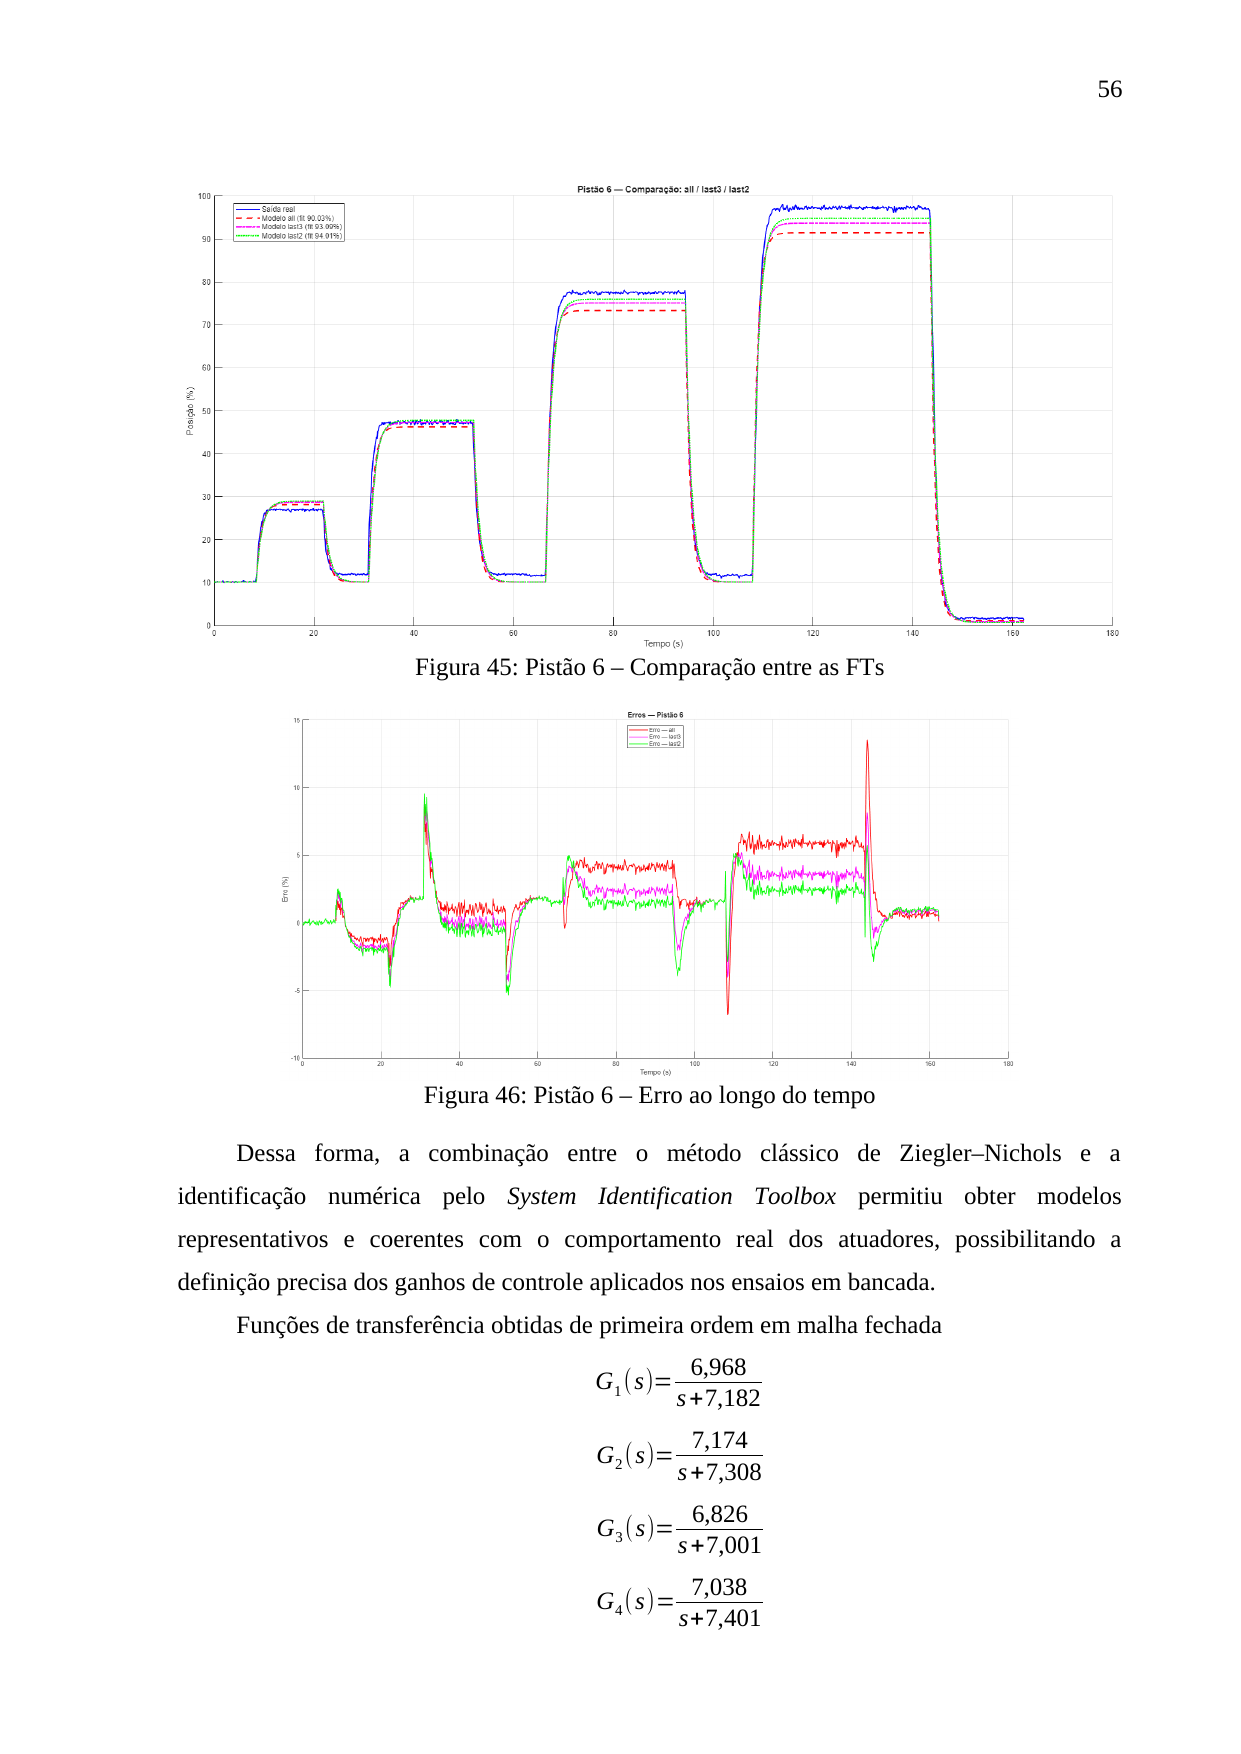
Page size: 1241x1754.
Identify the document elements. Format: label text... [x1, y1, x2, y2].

text Dessa forma, a combinação entre o método clássico de Ziegler–Nichols e a identificação numérica pelo System Identification Toolbox permitiu obter modelos representativos e coerentes com o comportamento real dos atuadores, possibilitando a definição precisa dos ganhos de controle aplicados nos ensaios em bancada. [177, 1138, 1122, 1296]
picture [177, 177, 1123, 653]
text Funções de transferência obtidas de primeira ordem em malha fechada [177, 1311, 1122, 1339]
picture [280, 709, 1019, 1081]
